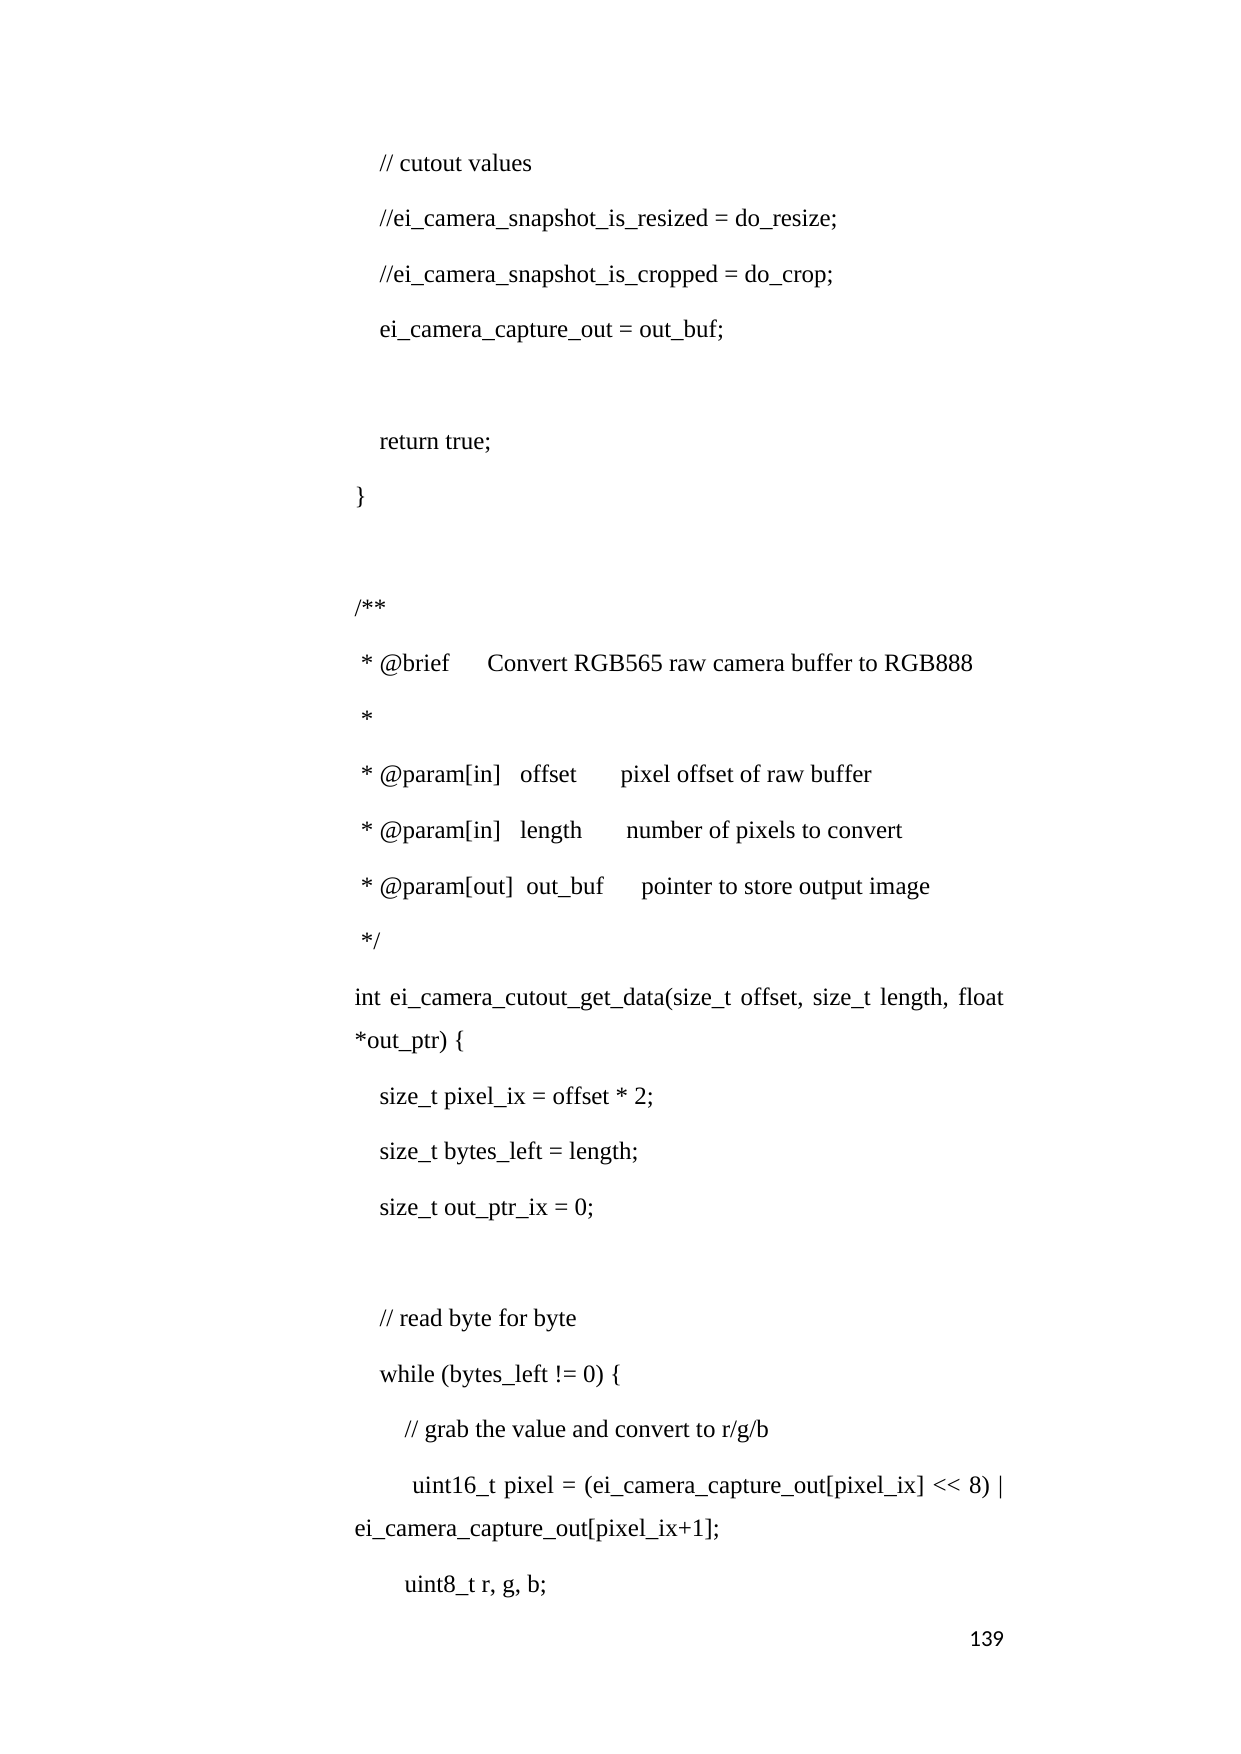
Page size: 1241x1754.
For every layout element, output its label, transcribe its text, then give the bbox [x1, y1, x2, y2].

text // grab the value and convert to r/g/b [354, 1414, 1004, 1443]
text * @param[in] offset pixel offset of raw buffer [354, 759, 1004, 788]
text int ei_camera_cutout_get_data(size_t offset, size_t length, float *out_ptr) { [354, 982, 1004, 1054]
text * [354, 704, 1004, 733]
text size_t pixel_ix = offset * 2; [354, 1081, 1004, 1109]
text uint16_t pixel = (ei_camera_capture_out[pixel_ix] << 8) | ei_camera_capture_out[pixel_ix+1]; [354, 1470, 1004, 1542]
text return true; [354, 426, 1004, 454]
text * @param[out] out_buf pointer to store output image [354, 871, 1004, 899]
text * @param[in] length number of pixels to convert [354, 815, 1004, 844]
text // cutout values [354, 148, 1004, 176]
text } [354, 481, 1004, 510]
text * @brief Convert RGB565 raw camera buffer to RGB888 [354, 648, 1004, 677]
text // read byte for byte [354, 1303, 1004, 1332]
text */ [354, 926, 1004, 955]
text uint8_t r, g, b; [354, 1569, 1004, 1598]
text size_t out_ptr_ix = 0; [354, 1192, 1004, 1221]
text size_t bytes_left = length; [354, 1136, 1004, 1165]
text ei_camera_capture_out = out_buf; [354, 314, 1004, 343]
text /** [354, 593, 1004, 621]
text //ei_camera_snapshot_is_resized = do_resize; [354, 203, 1004, 232]
text while (bytes_left != 0) { [354, 1359, 1004, 1388]
text //ei_camera_snapshot_is_cropped = do_crop; [354, 259, 1004, 288]
